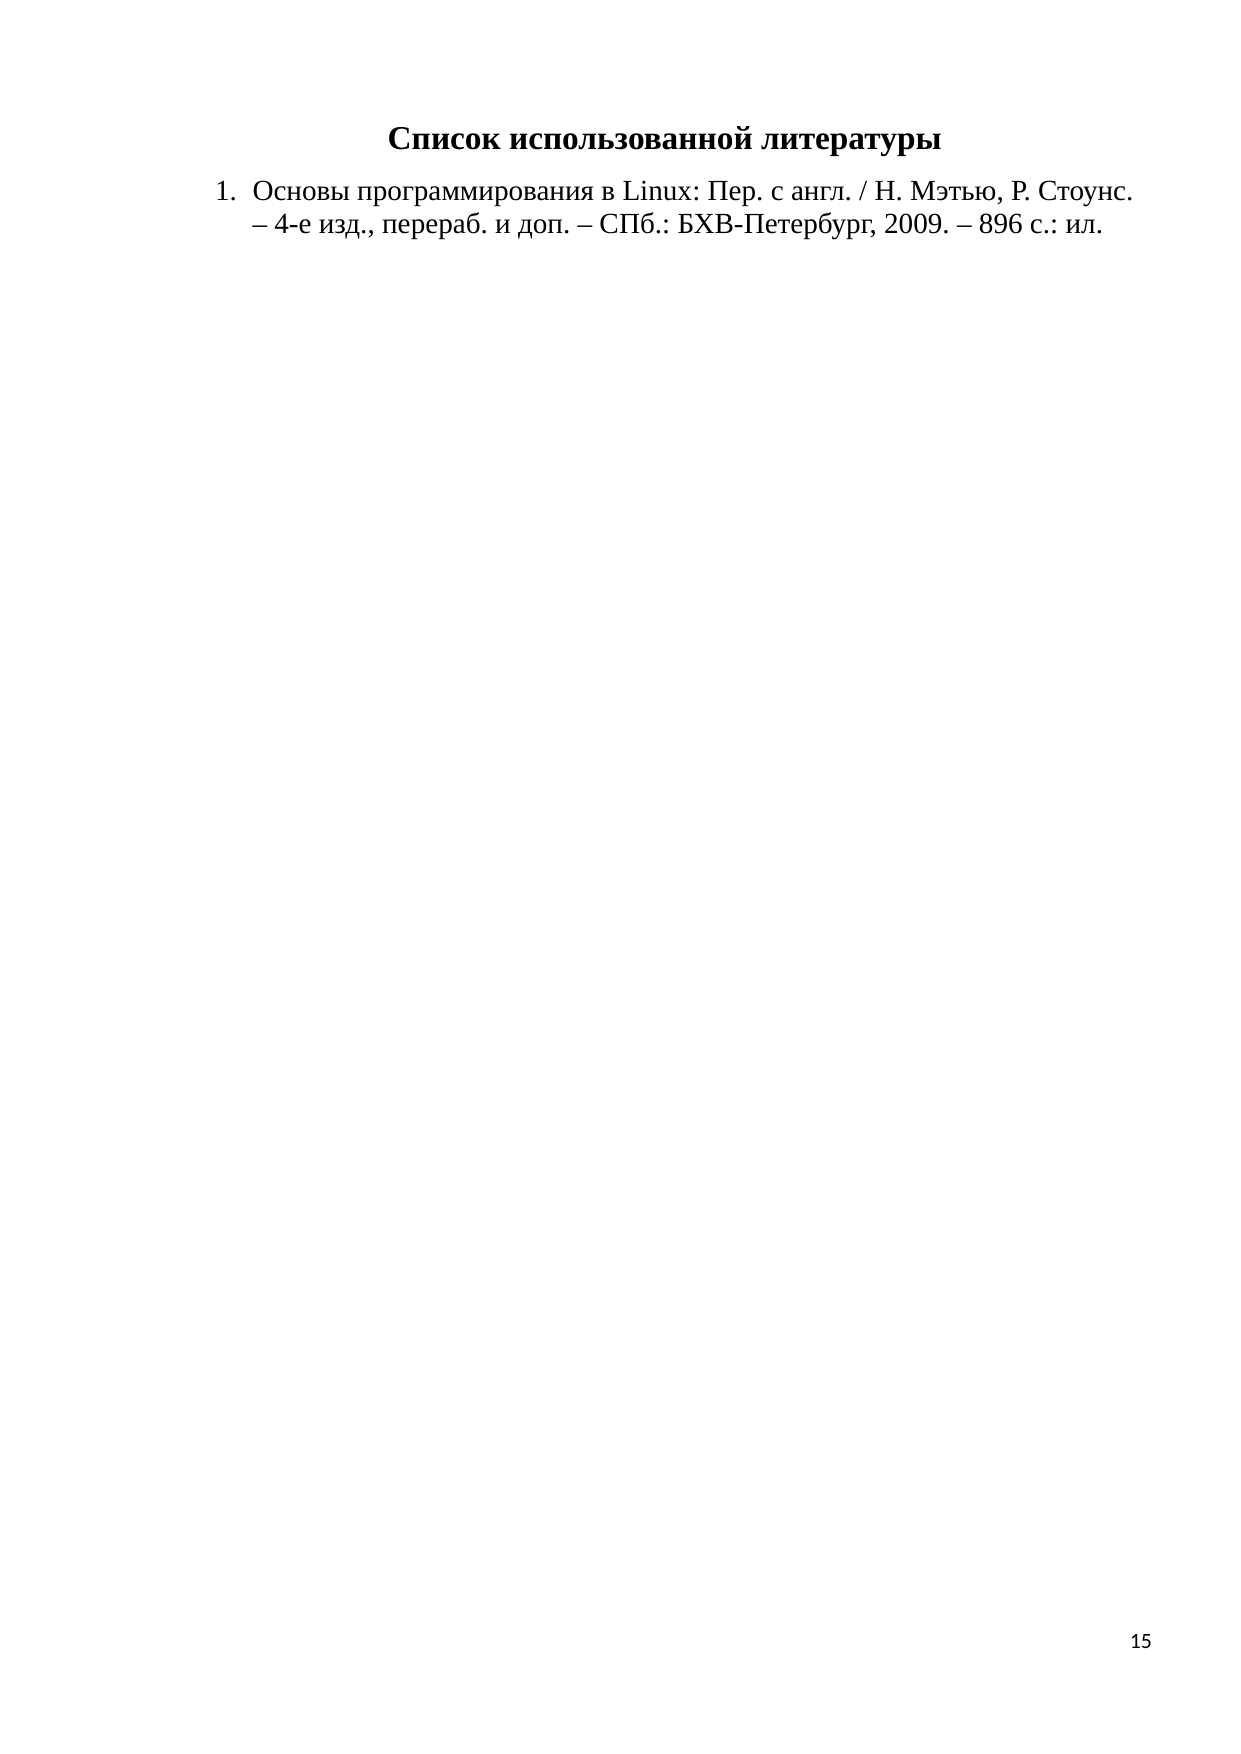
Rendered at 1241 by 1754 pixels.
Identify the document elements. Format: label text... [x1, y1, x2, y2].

text Список использованной литературы [177, 118, 1152, 156]
list Основы программирования в Linux: Пер. с англ. / Н. Мэтью, Р. Стоунс. – 4-е изд., перераб. и доп. – СПб.: БХВ-Петербург, 2009. – 896 с.: ил. [215, 173, 1152, 240]
